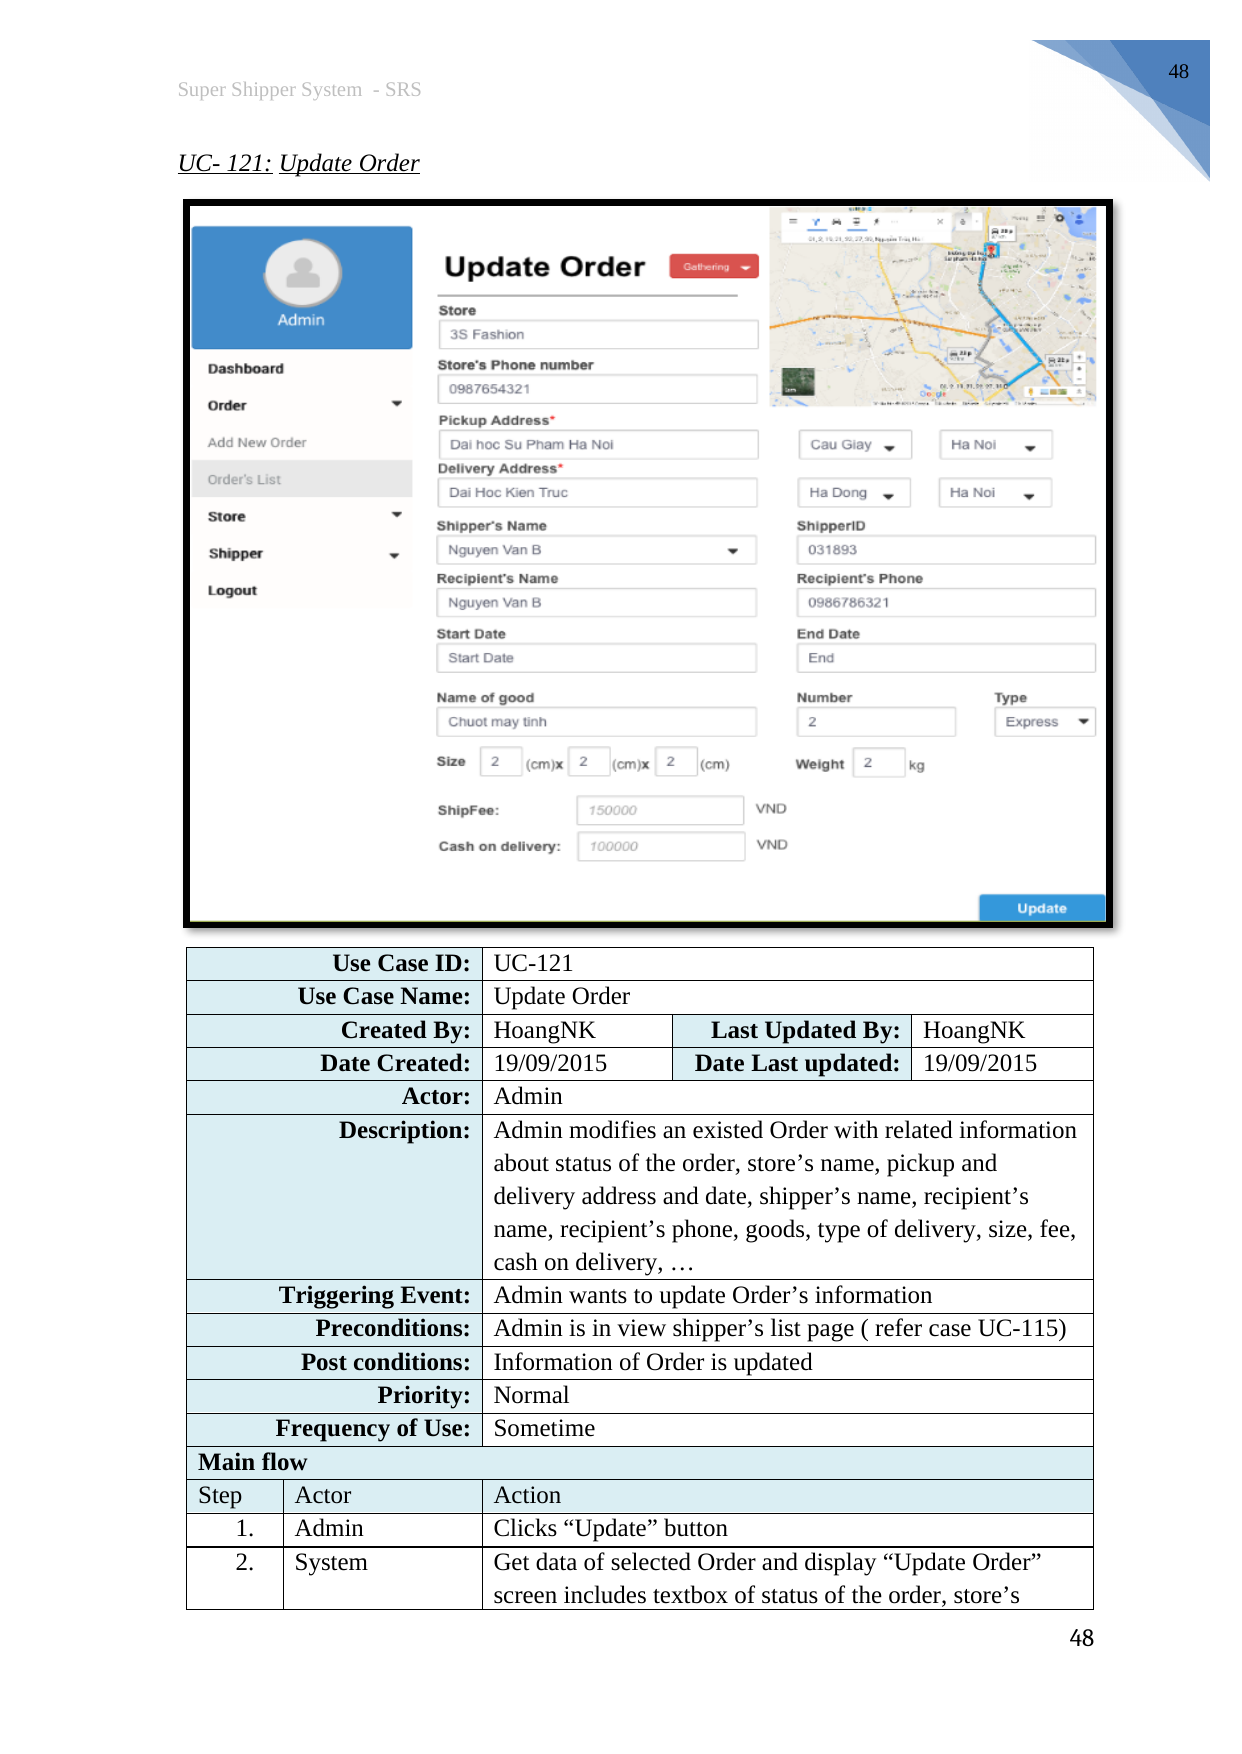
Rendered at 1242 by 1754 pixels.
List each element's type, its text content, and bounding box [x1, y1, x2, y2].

table_cell Admin is in view shipper’s list page ( refer case UC-115) [483, 1314, 1093, 1346]
picture [190, 206, 1106, 922]
table_cell Sometime [483, 1414, 1093, 1446]
table_cell System [284, 1548, 482, 1609]
table_cell Last Updated By: [673, 1015, 911, 1047]
table_cell 19/09/2015 [912, 1048, 1093, 1080]
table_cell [483, 1548, 1093, 1609]
table_cell [187, 1514, 283, 1546]
table_cell Normal [483, 1380, 1093, 1412]
table_header Use Case ID: [187, 948, 482, 980]
table_cell Description: [187, 1115, 482, 1279]
table_cell Admin modifies an existed Order with related information about status of the order, store’s name, pickup and delivery address and date, shipper’s name, recipient’s name, recipient’s phone, goods, type of delivery, size, fee, cash on delivery, … [483, 1115, 1093, 1279]
table_cell HoangNK [912, 1015, 1093, 1047]
picture [1029, 40, 1210, 182]
table_cell Action [483, 1480, 1093, 1512]
table_cell Priority: [187, 1380, 482, 1412]
table_cell Admin [483, 1081, 1093, 1114]
table_cell Main flow [187, 1447, 1093, 1479]
table_cell Clicks “Update” button [483, 1514, 1093, 1546]
table_cell Admin wants to update Order’s information [483, 1280, 1093, 1312]
table_cell Date Last updated: [673, 1048, 911, 1080]
table_cell Actor: [187, 1081, 482, 1114]
table_cell Frequency of Use: [187, 1414, 482, 1446]
table_cell [187, 1548, 283, 1609]
table_cell Update Order [483, 981, 1093, 1014]
table_cell Date Created: [187, 1048, 482, 1080]
table_cell Triggering Event: [187, 1280, 482, 1312]
table_header UC-121 [483, 948, 1093, 980]
table_cell Information of Order is updated [483, 1347, 1093, 1379]
table_cell Admin [284, 1514, 482, 1546]
table_cell Created By: [187, 1015, 482, 1047]
table_cell Step [187, 1480, 283, 1512]
table_cell Post conditions: [187, 1347, 482, 1379]
table_cell HoangNK [483, 1015, 672, 1047]
table_cell Preconditions: [187, 1314, 482, 1346]
table_cell 19/09/2015 [483, 1048, 672, 1080]
table_cell Use Case Name: [187, 981, 482, 1014]
subtitle UC- 121: Update Order [177, 148, 1094, 176]
table_cell Actor [284, 1480, 482, 1512]
